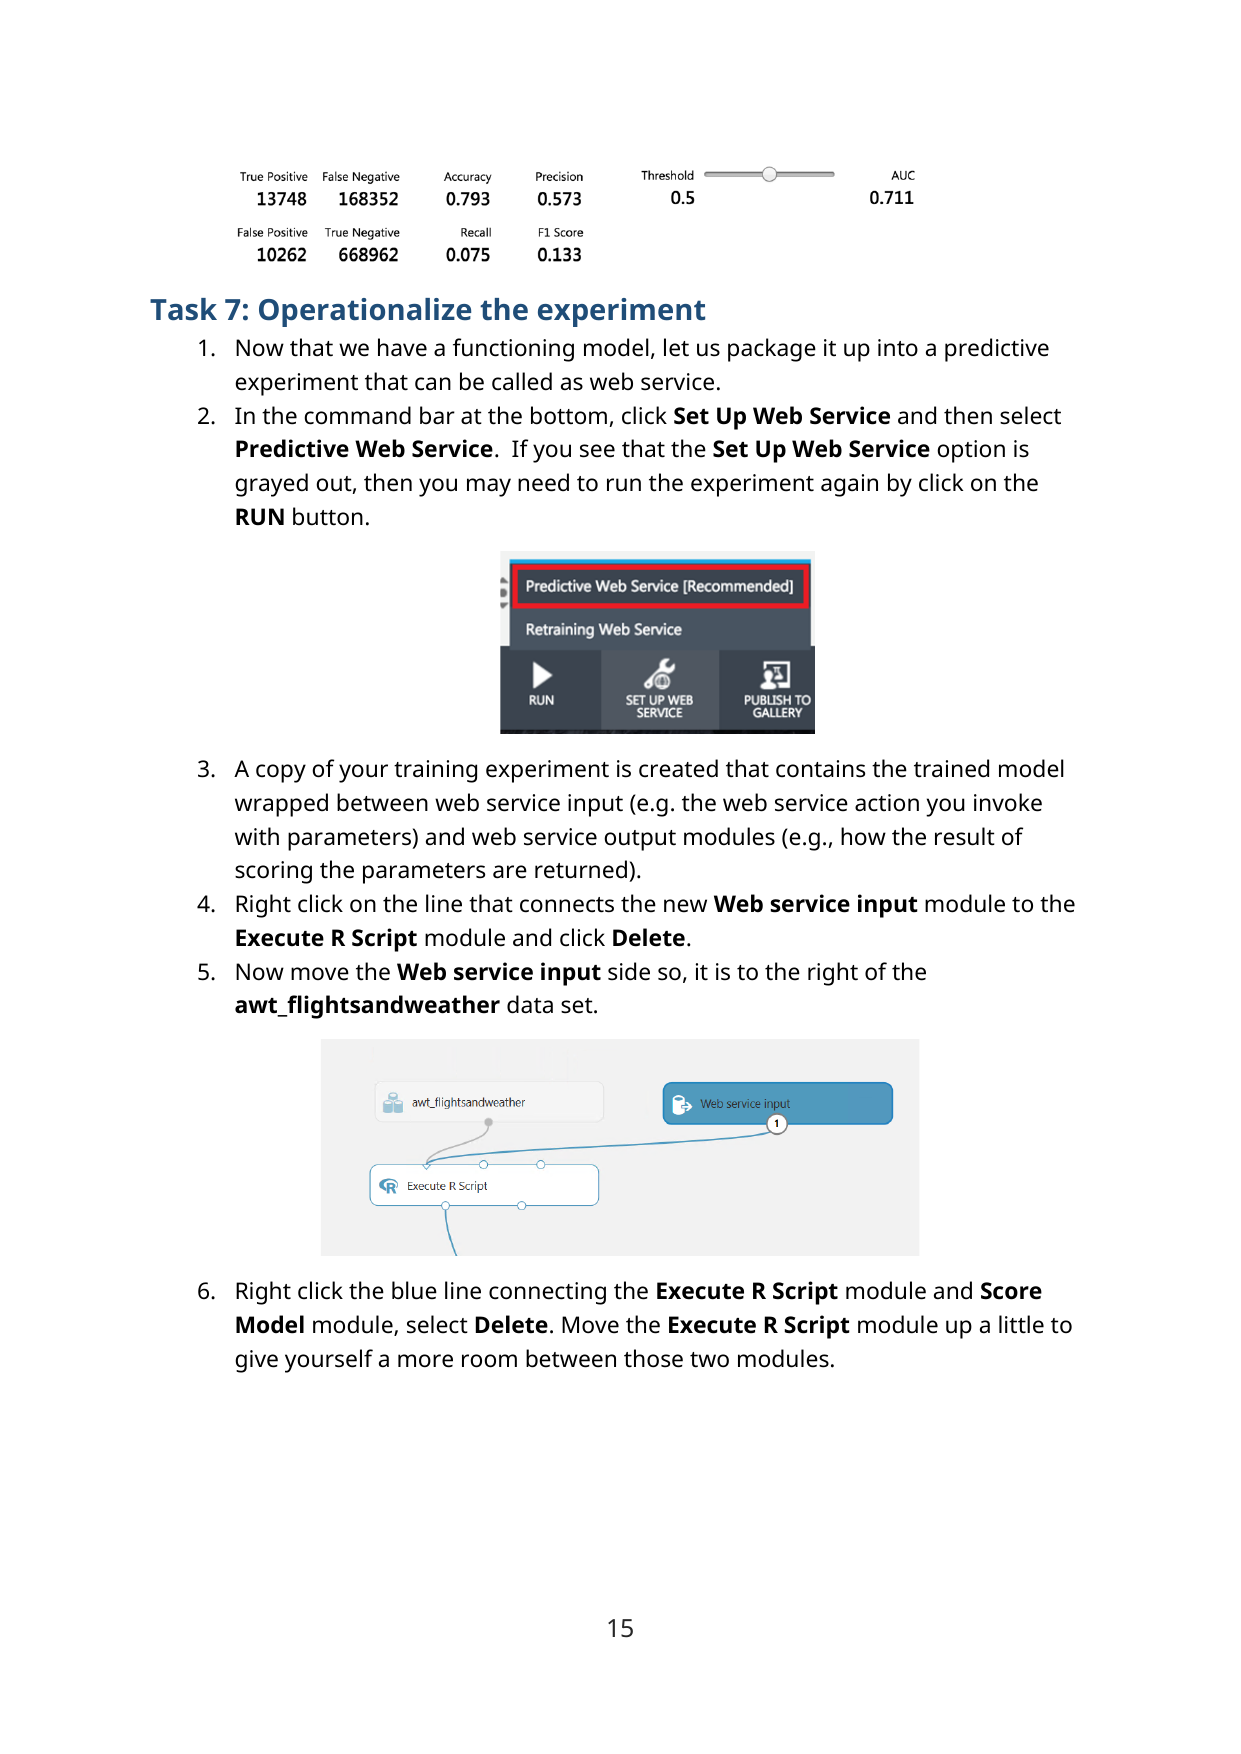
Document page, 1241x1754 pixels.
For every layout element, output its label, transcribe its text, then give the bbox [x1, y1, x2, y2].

picture [225, 150, 924, 270]
list A copy of your training experiment is created that contains the trained model wrapped between web service input (e.g. the web service action you invoke with parameters) and web service output modules (e.g., how the result of scoring the parameters are returned). [197, 753, 1090, 886]
list Right click on the line that connects the new Web service input module to the Execute R Script module and click Delete. [197, 888, 1090, 953]
list In the command bar at the bottom, click Set Up Web Service and then select Predictive Web Service. If you see that the Set Up Web Service option is grayed out, then you may need to run the experiment again by click on the RUN button. [197, 400, 1090, 532]
subtitle Task 7: Operationalize the experiment [150, 289, 1090, 329]
list Now move the Web service input side so, it is to the right of the awt_flightsandweather data set. [197, 956, 1090, 1021]
list Now that we have a functioning model, let us package it up into a predictive experiment that can be called as web service. [197, 332, 1090, 397]
picture [320, 1039, 920, 1256]
list Right click the blue line connecting the Execute R Script module and Score Model module, select Delete. Move the Execute R Script module up a little to give yourself a more room between those two modules. [197, 1275, 1090, 1374]
picture [500, 551, 815, 734]
